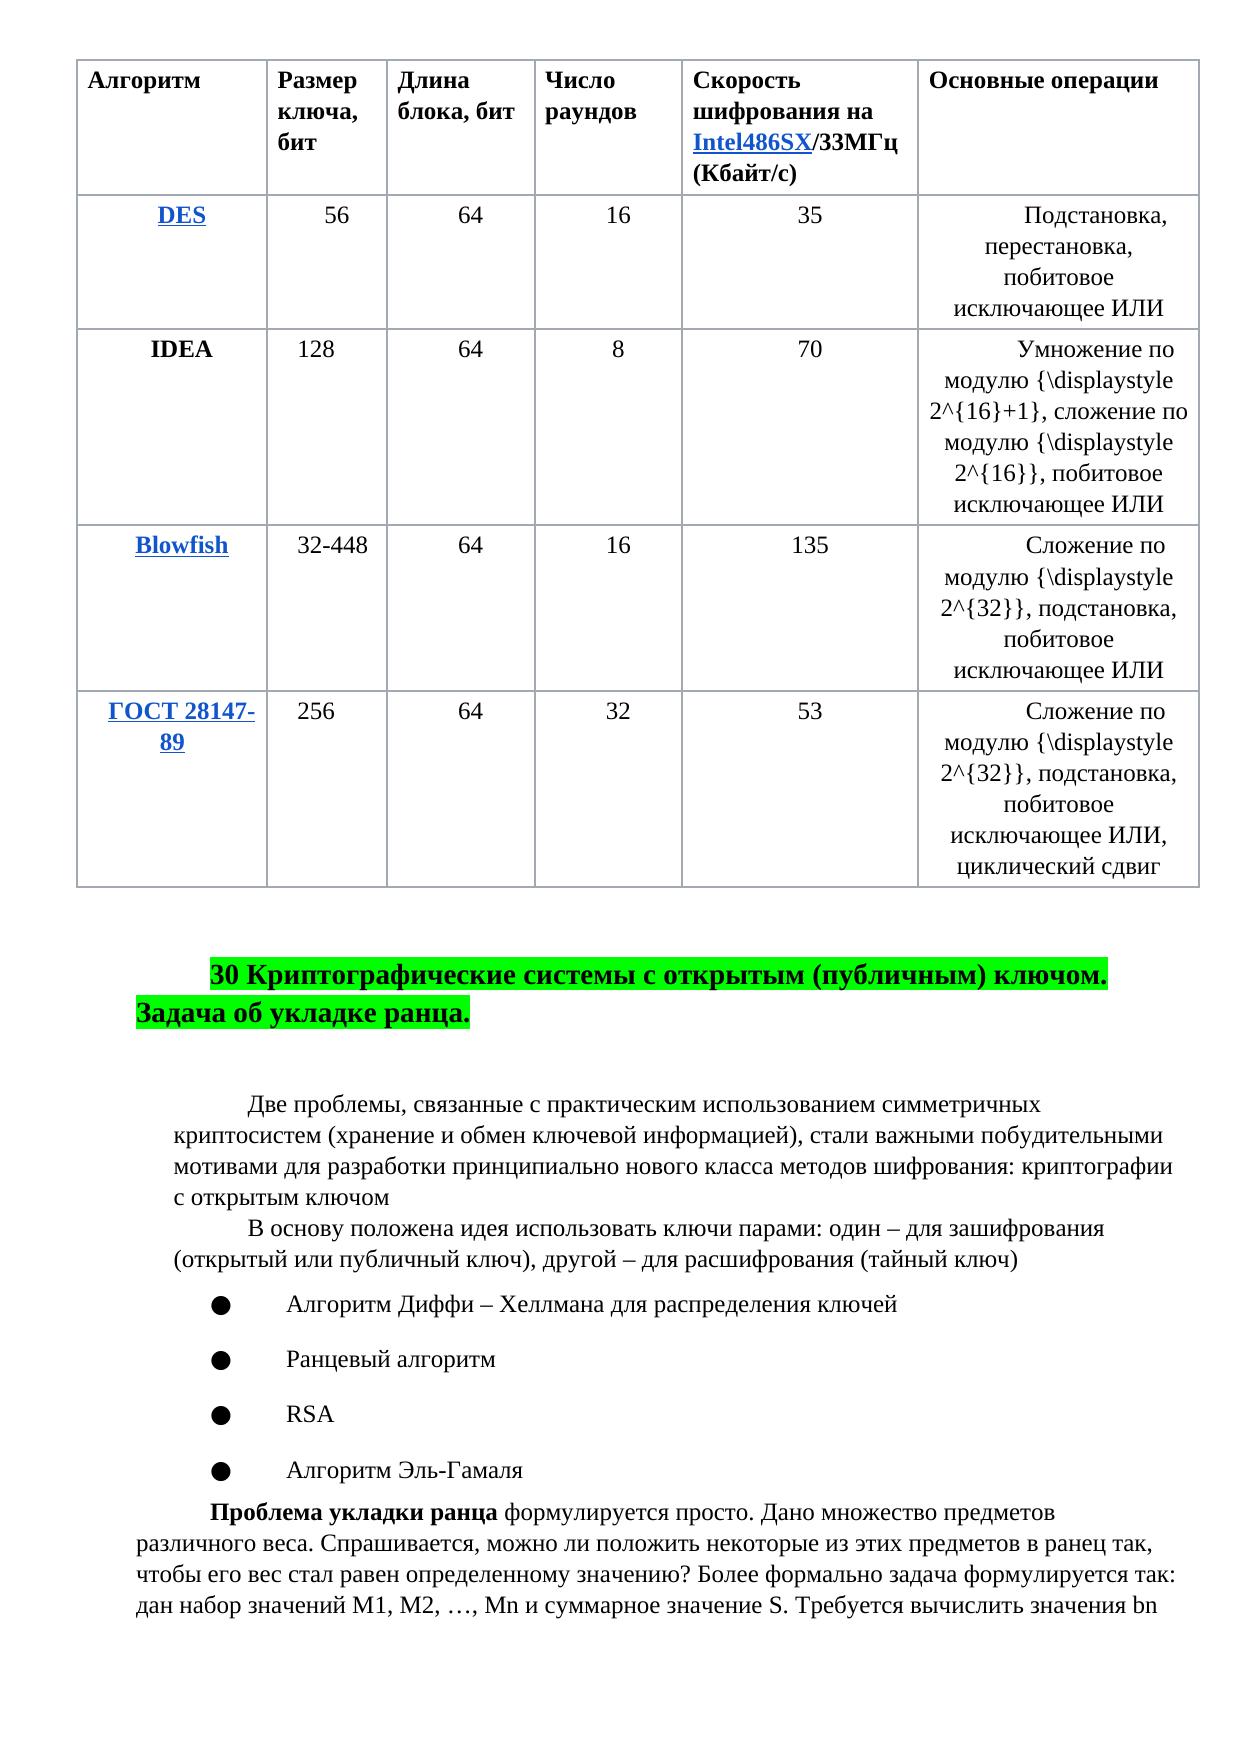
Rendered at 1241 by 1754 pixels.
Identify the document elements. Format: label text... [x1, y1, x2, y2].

table_cell Сложение по модулю {\displaystyle 2^{32}}, подстановка, побитовое исключающее ИЛИ [919, 526, 1198, 690]
table_cell Число раундов [536, 61, 681, 193]
table_cell 256 [268, 692, 386, 886]
table_cell 128 [268, 330, 386, 524]
table_cell 32 [536, 692, 681, 886]
table_cell 64 [388, 330, 534, 524]
subtitle 30 Криптографические системы с открытым (публичным) ключом. Задача об укладке ранца. [136, 957, 1181, 1029]
list RSA [136, 1386, 1181, 1437]
table_cell 64 [388, 692, 534, 886]
table_cell DES [78, 196, 266, 328]
table_cell 64 [388, 196, 534, 328]
table_cell 16 [536, 526, 681, 690]
table_cell IDEA [78, 330, 266, 524]
table_cell Blowfish [78, 526, 266, 690]
table_cell 35 [683, 196, 917, 328]
table_cell Умножение по модулю {\displaystyle 2^{16}+1}, сложение по модулю {\displaystyle 2^{16}}, побитовое исключающее ИЛИ [919, 330, 1198, 524]
text Две проблемы, связанные с практическим использованием симметричных криптосистем (хранение и обмен ключевой информацией), стали важными побудительными мотивами для разработки принципиально нового класса методов шифрования: криптографии с открытым ключом [173, 1089, 1181, 1211]
table_cell Алгоритм [78, 61, 266, 193]
list Ранцевый алгоритм [136, 1331, 1181, 1382]
table_cell ГОСТ 28147-89 [78, 692, 266, 886]
table_cell Подстановка, перестановка, побитовое исключающее ИЛИ [919, 196, 1198, 328]
list Алгоритм Эль-Гамаля [136, 1441, 1181, 1492]
table_cell 8 [536, 330, 681, 524]
table_cell 56 [268, 196, 386, 328]
list Алгоритм Диффи – Хеллмана для распределения ключей [136, 1275, 1181, 1327]
table_cell Скорость шифрования на Intel486SX/33МГц (Кбайт/с) [683, 61, 917, 193]
table_cell Основные операции [919, 61, 1198, 193]
table_cell 64 [388, 526, 534, 690]
table_cell Размер ключа, бит [268, 61, 386, 193]
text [136, 1497, 1181, 1618]
table_cell 32-448 [268, 526, 386, 690]
table_cell Сложение по модулю {\displaystyle 2^{32}}, подстановка, побитовое исключающее ИЛИ, циклический сдвиг [919, 692, 1198, 886]
table_cell Длина блока, бит [388, 61, 534, 193]
table_cell 135 [683, 526, 917, 690]
table_cell 70 [683, 330, 917, 524]
table_cell 16 [536, 196, 681, 328]
text В основу положена идея использовать ключи парами: один – для зашифрования (открытый или публичный ключ), другой – для расшифрования (тайный ключ) [173, 1213, 1181, 1273]
table_cell 53 [683, 692, 917, 886]
